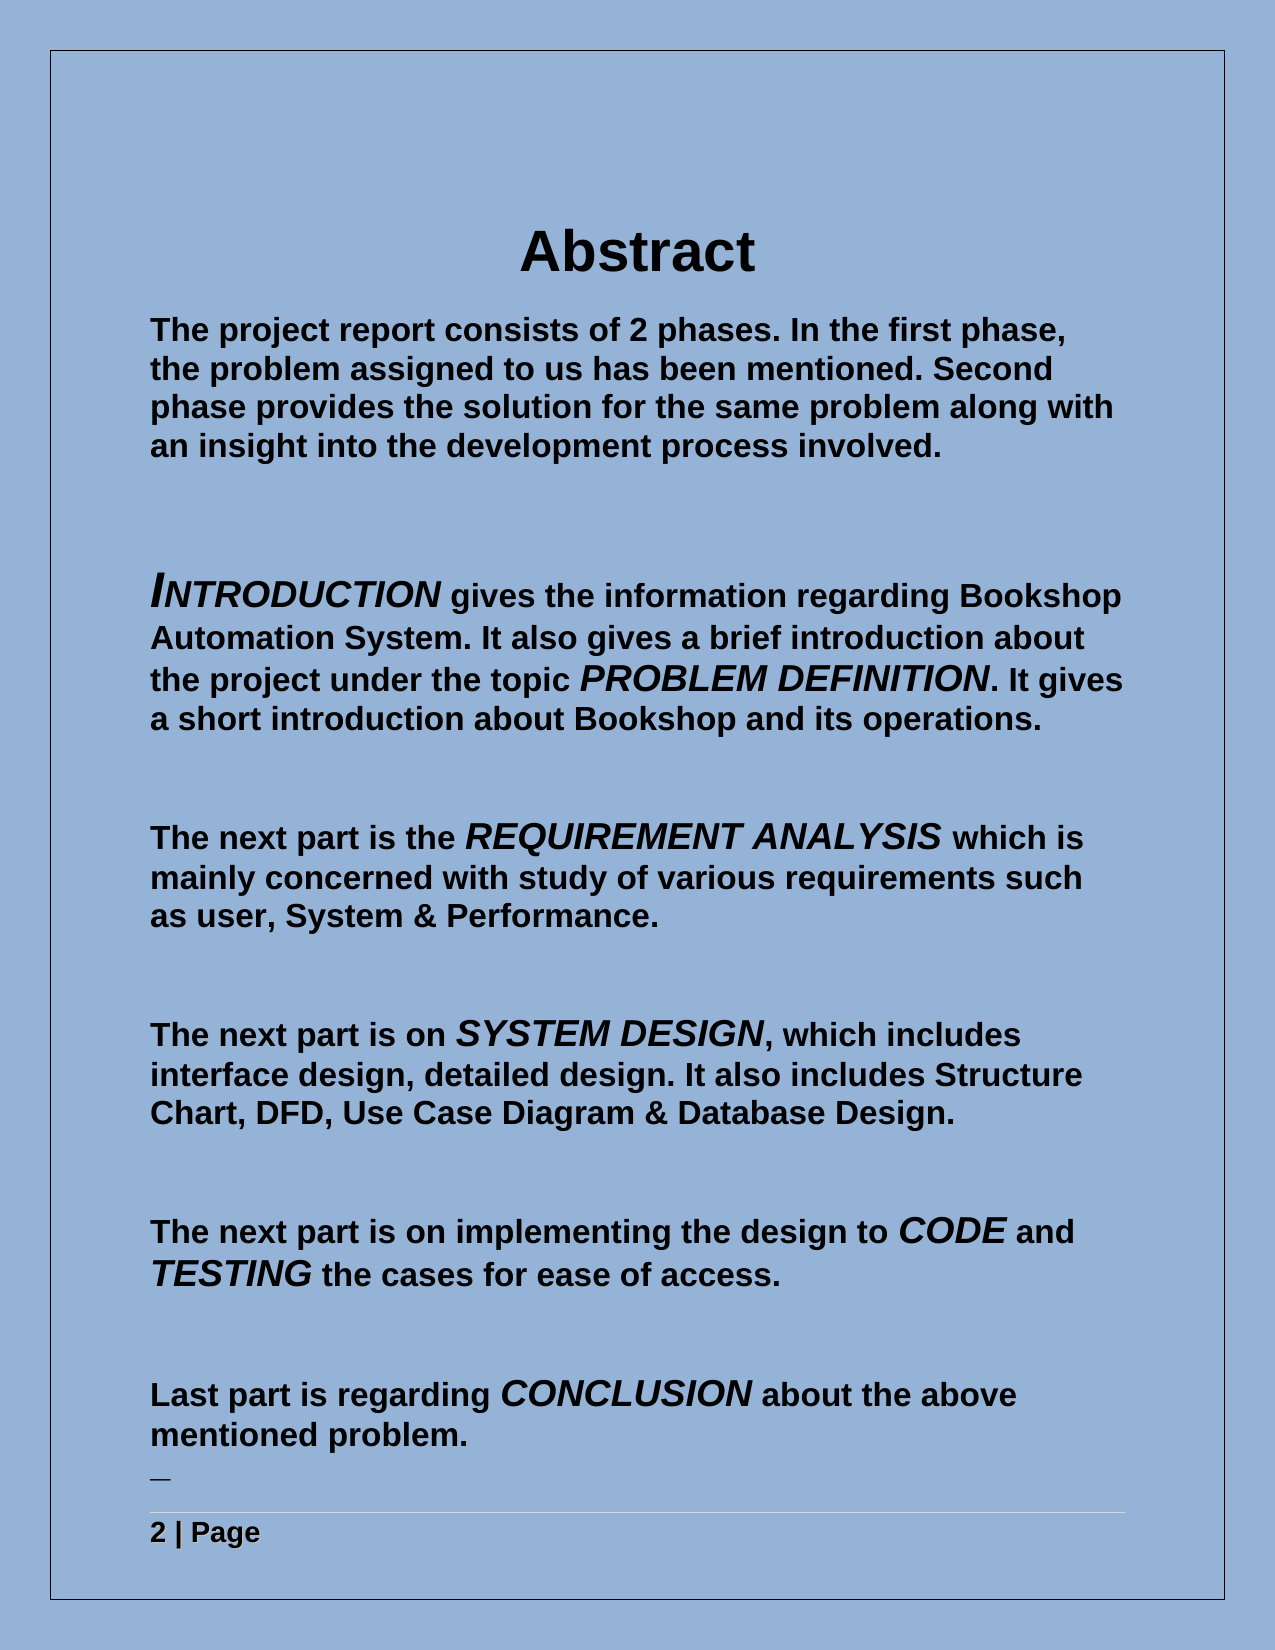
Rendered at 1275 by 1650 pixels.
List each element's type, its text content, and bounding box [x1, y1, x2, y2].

text __ [150, 1453, 1125, 1484]
text The next part is the REQUIREMENT ANALYSIS which is mainly concerned with study of various requirements such as user, System & Performance. [150, 814, 1125, 934]
text Abstract [150, 217, 1125, 284]
text INTRODUCTION gives the information regarding Bookshop Automation System. It also gives a brief introduction about the project under the topic PROBLEM DEFINITION. It gives a short introduction about Bookshop and its operations. [150, 560, 1125, 738]
text The next part is on implementing the design to CODE and TESTING the cases for ease of access. [150, 1208, 1125, 1294]
text The project report consists of 2 phases. In the first phase, the problem assigned to us has been mentioned. Second phase provides the solution for the same problem along with an insight into the development process involved. [150, 311, 1125, 464]
text Last part is regarding CONCLUSION about the above mentioned problem. [150, 1371, 1125, 1453]
text The next part is on SYSTEM DESIGN, which includes interface design, detailed design. It also includes Structure Chart, DFD, Use Case Diagram & Database Design. [150, 1011, 1125, 1131]
